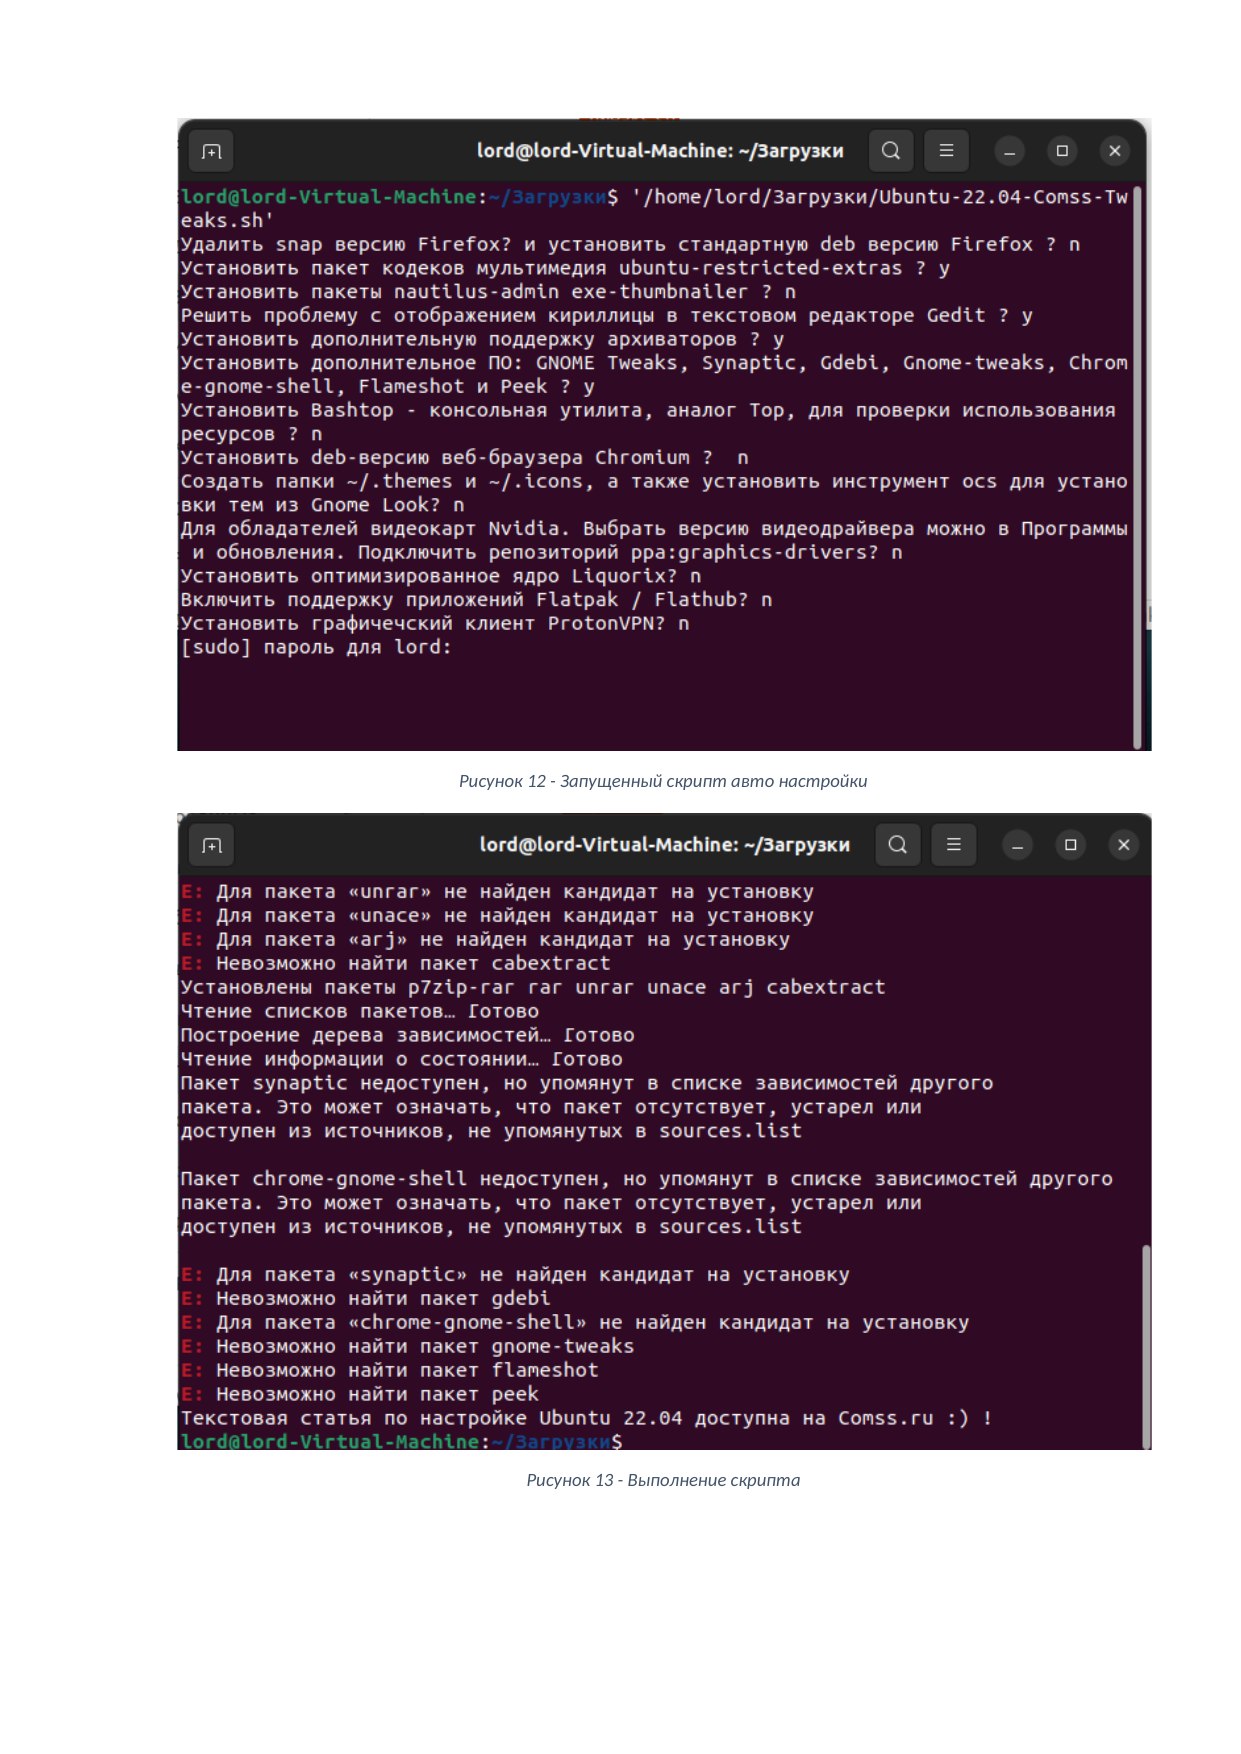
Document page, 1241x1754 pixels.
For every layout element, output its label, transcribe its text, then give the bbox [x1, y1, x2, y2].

picture [177, 813, 1152, 1450]
picture [177, 118, 1152, 751]
